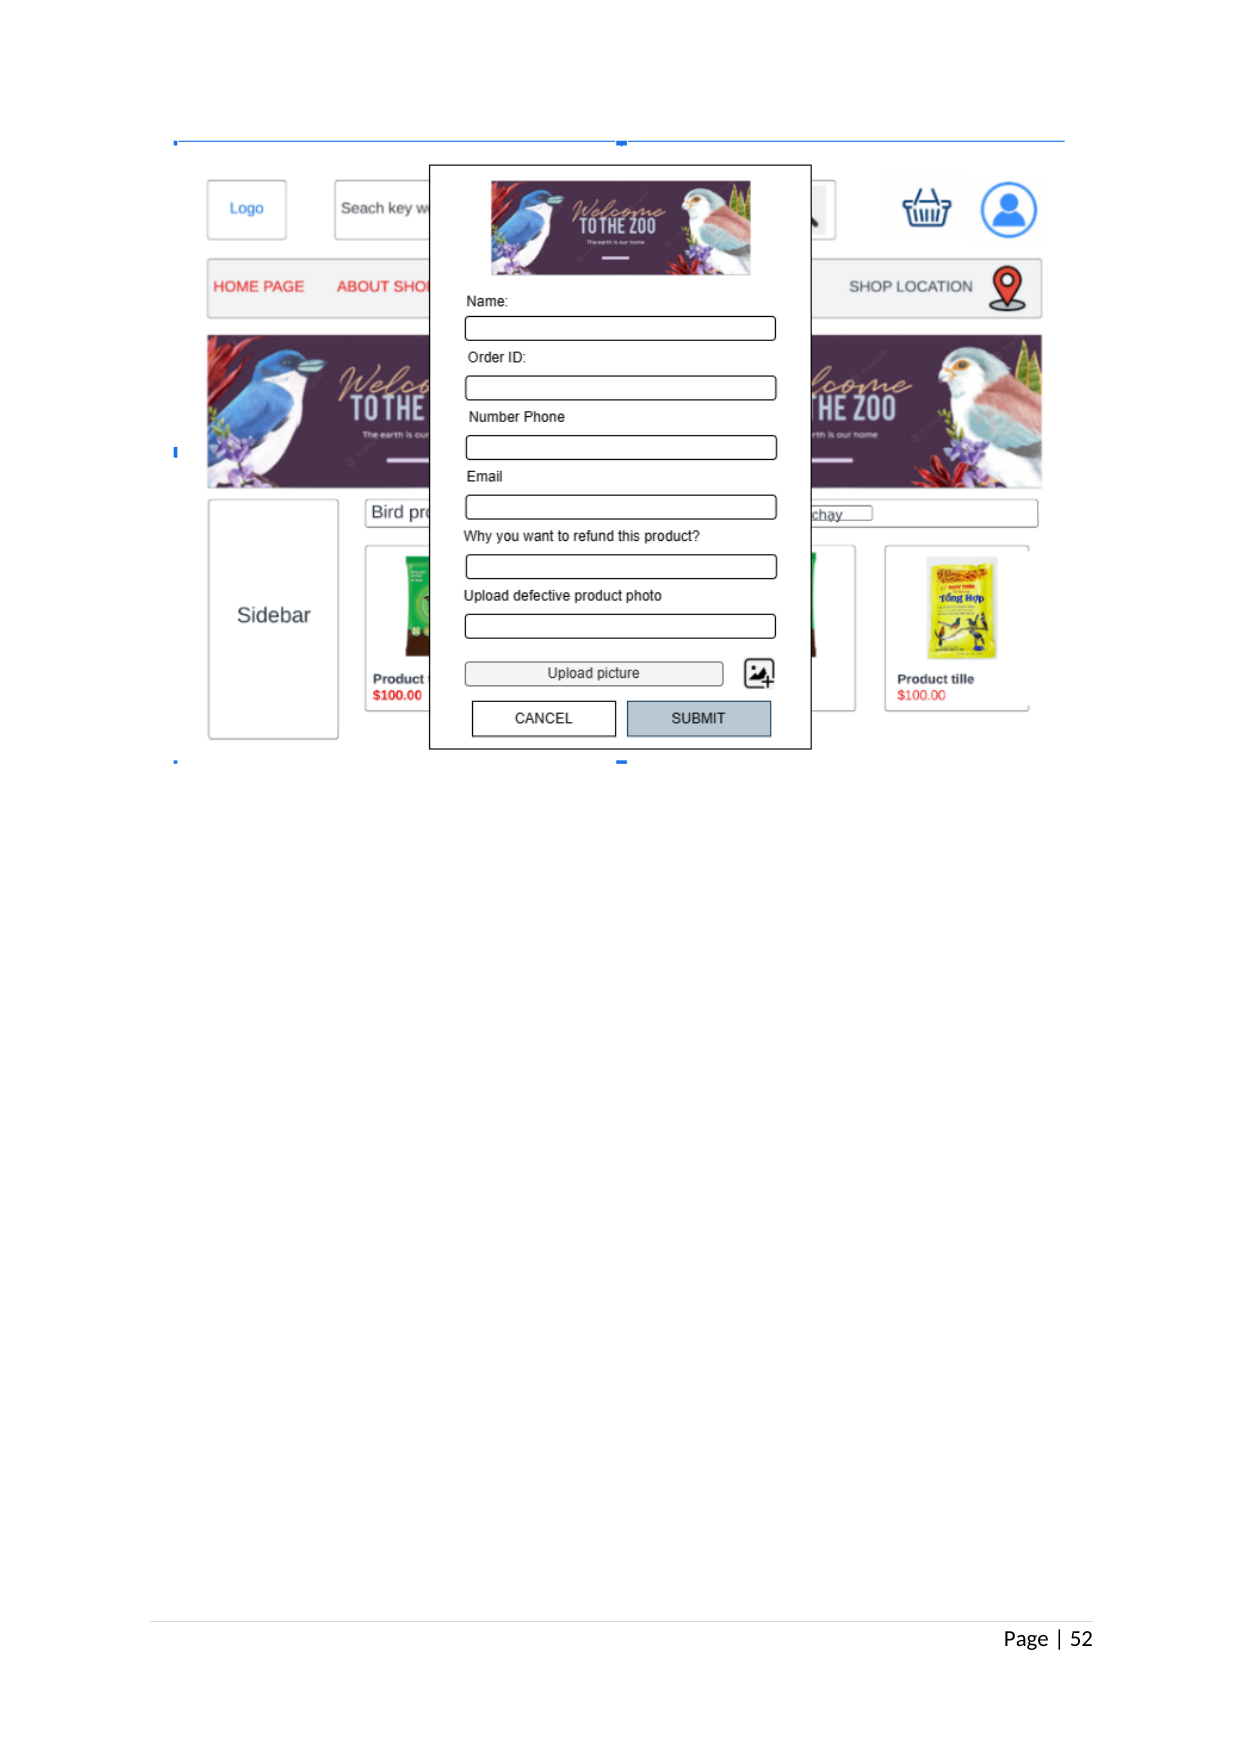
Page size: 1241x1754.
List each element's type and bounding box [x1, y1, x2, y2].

picture [150, 117, 1091, 789]
